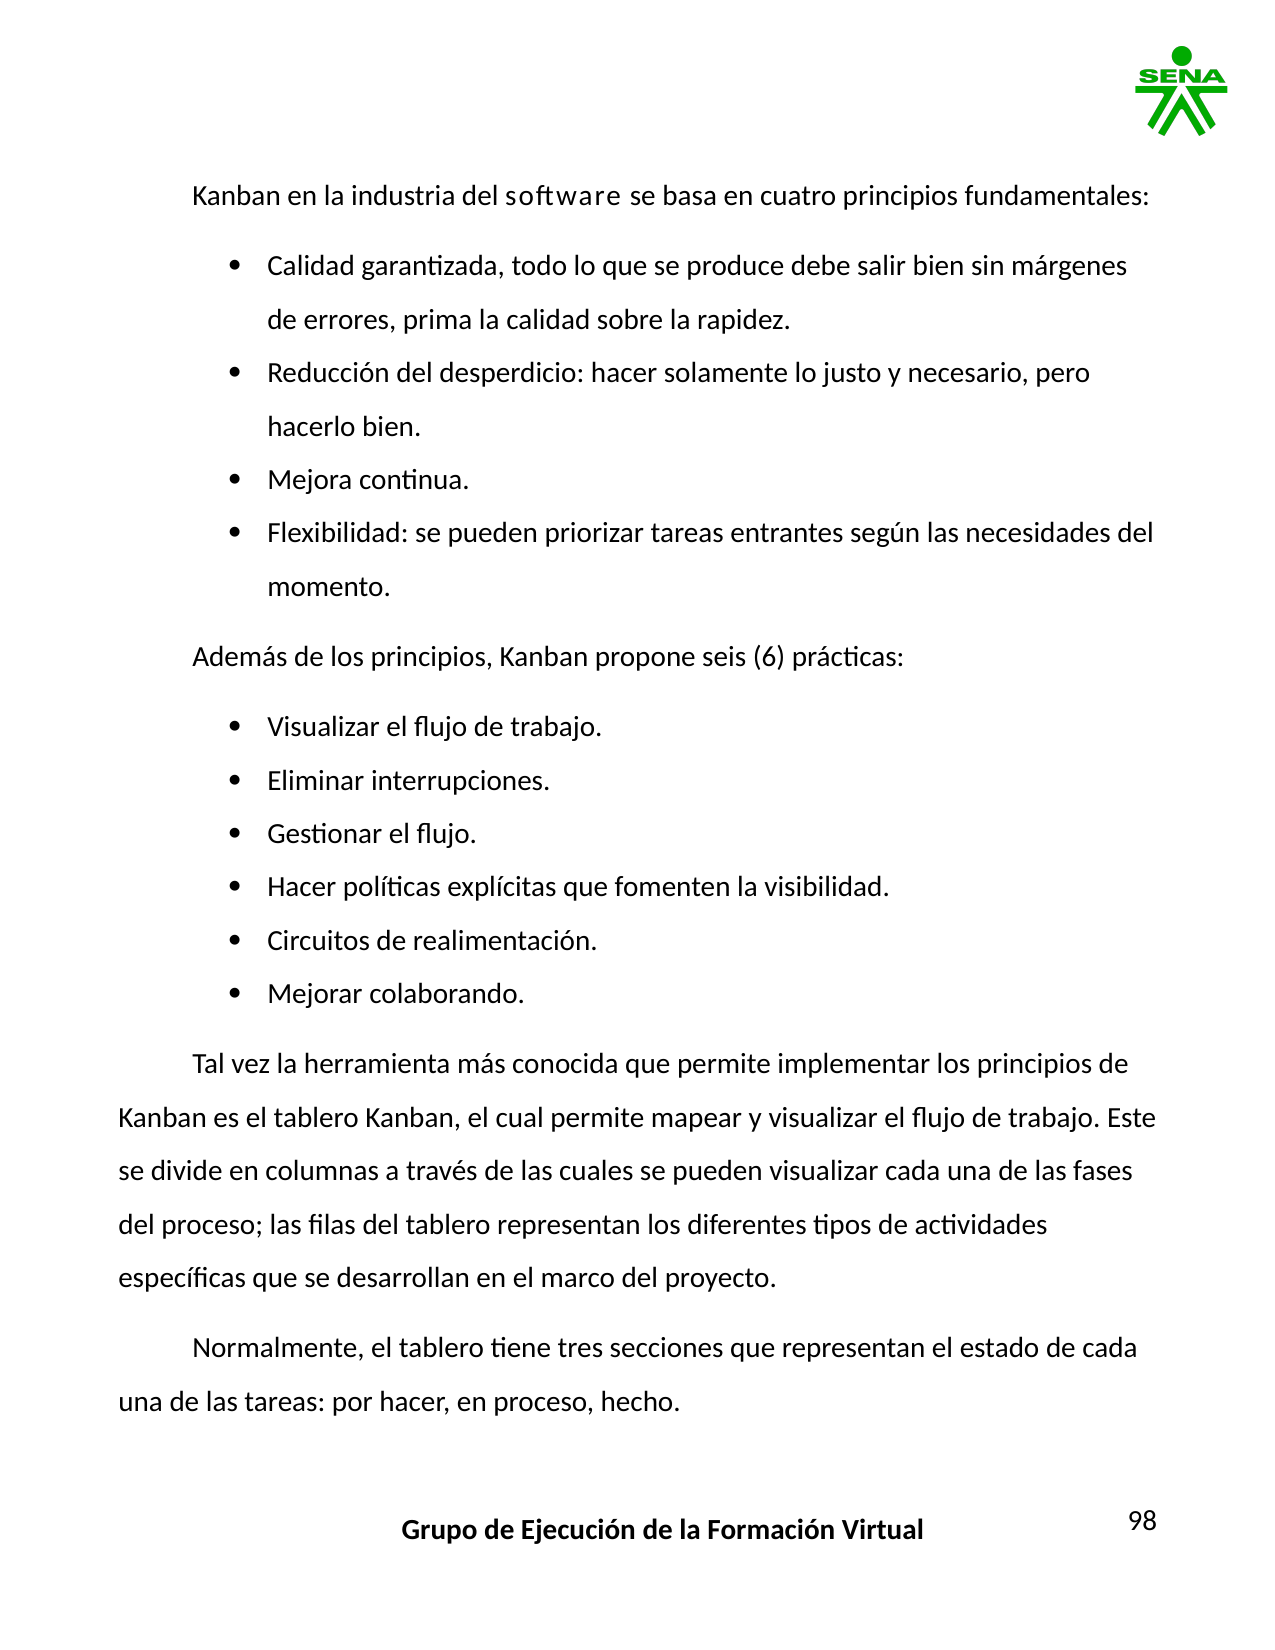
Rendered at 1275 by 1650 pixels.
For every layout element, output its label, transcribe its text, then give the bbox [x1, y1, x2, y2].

text Kanban en la industria del software se basa en cuatro principios fundamentales: [118, 177, 1157, 213]
text Además de los principios, Kanban propone seis (6) prácticas: [118, 638, 1157, 674]
list Calidad garantizada, todo lo que se produce debe salir bien sin márgenes de errores, prima la calidad sobre la rapidez. [229, 247, 1157, 336]
list Reducción del desperdicio: hacer solamente lo justo y necesario, pero hacerlo bien. [229, 354, 1157, 443]
text Normalmente, el tablero tiene tres secciones que representan el estado de cada una de las tareas: por hacer, en proceso, hecho. [118, 1329, 1157, 1418]
text Tal vez la herramienta más conocida que permite implementar los principios de Kanban es el tablero Kanban, el cual permite mapear y visualizar el flujo de trabajo. Este se divide en columnas a través de las cuales se pueden visualizar cada una de las fases del proceso; las filas del tablero representan los diferentes tipos de actividades específicas que se desarrollan en el marco del proyecto. [118, 1045, 1157, 1295]
picture [1135, 46, 1228, 136]
list Gestionar el flujo. [229, 815, 1157, 851]
list Mejorar colaborando. [229, 975, 1157, 1011]
list Visualizar el flujo de trabajo. [229, 708, 1157, 744]
list Eliminar interrupciones. [229, 762, 1157, 797]
list Circuitos de realimentación. [229, 922, 1157, 957]
list Flexibilidad: se pueden priorizar tareas entrantes según las necesidades del momento. [229, 514, 1157, 603]
list Hacer políticas explícitas que fomenten la visibilidad. [229, 868, 1157, 904]
list Mejora continua. [229, 461, 1157, 497]
